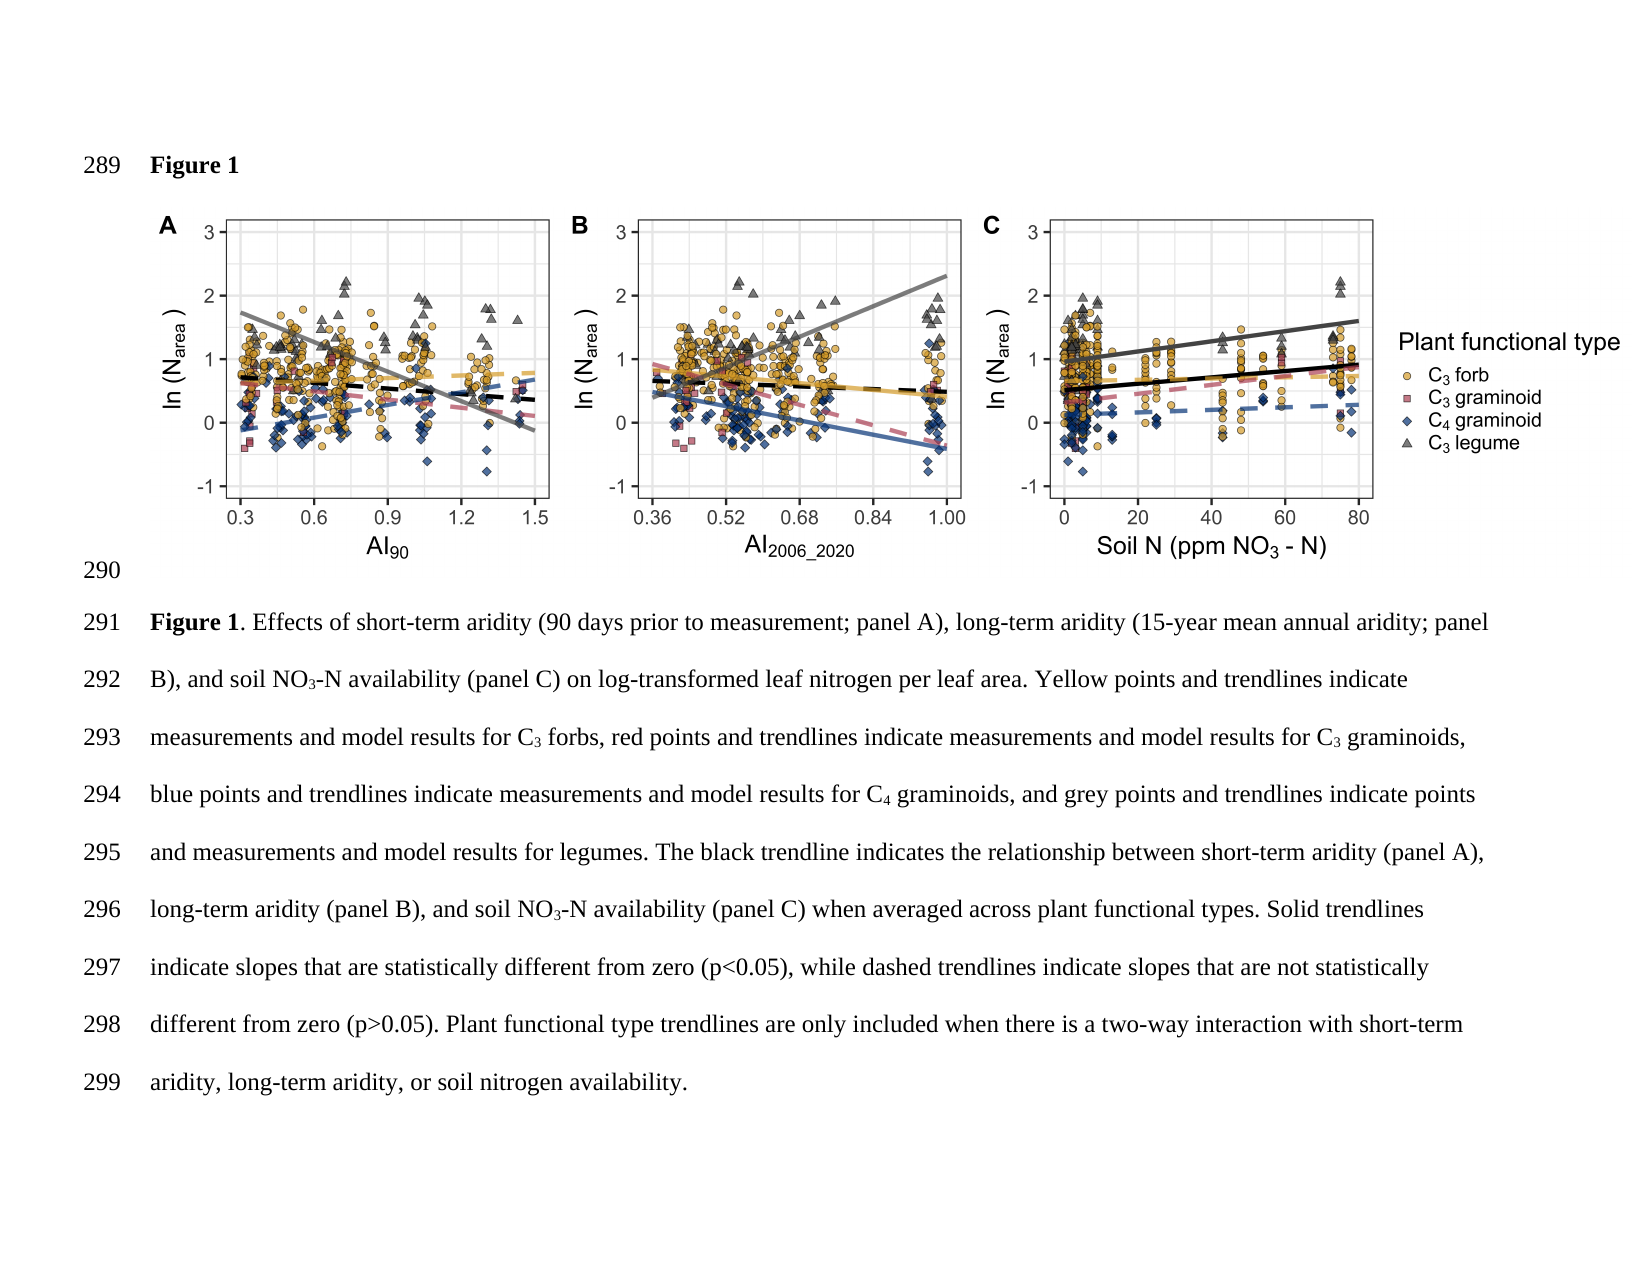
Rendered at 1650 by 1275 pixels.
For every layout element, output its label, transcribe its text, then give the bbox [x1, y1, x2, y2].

text Figure 1 [150, 150, 1500, 179]
text Figure 1. Effects of short-term aridity (90 days prior to measurement; panel A), long-term aridity (15-year mean annual aridity; panel B), and soil NO3-N availability (panel C) on log-transformed leaf nitrogen per leaf area. Yellow points and trendlines indicate measurements and model results for C3 forbs, red points and trendlines indicate measurements and model results for C3 graminoids, blue points and trendlines indicate measurements and model results for C4 graminoids, and grey points and trendlines indicate points and measurements and model results for legumes. The black trendline indicates the relationship between short-term aridity (panel A), long-term aridity (panel B), and soil NO3-N availability (panel C) when averaged across plant functional types. Solid trendlines indicate slopes that are statistically different from zero (p<0.05), while dashed trendlines indicate slopes that are not statistically different from zero (p>0.05). Plant functional type trendlines are only included when there is a two-way interaction with short-term aridity, long-term aridity, or soil nitrogen availability. [150, 607, 1500, 1096]
picture [150, 207, 1633, 578]
